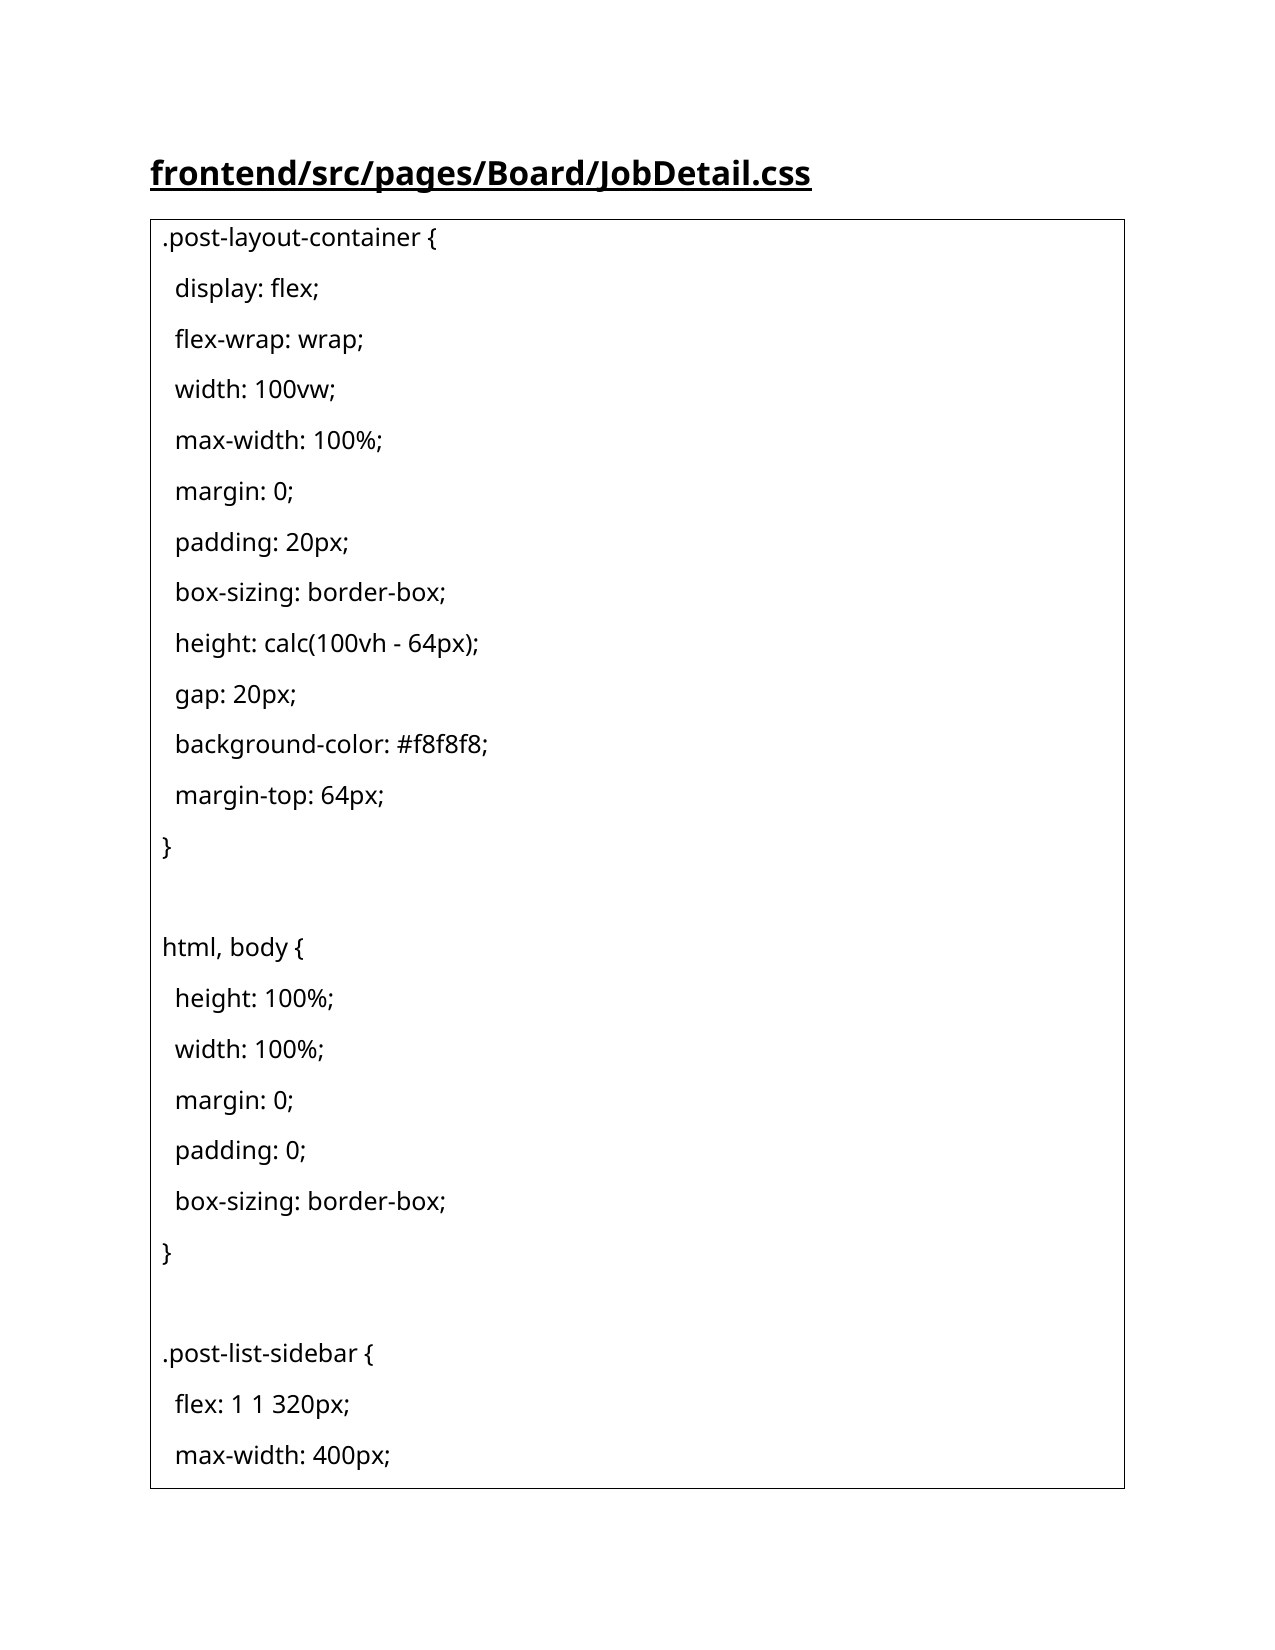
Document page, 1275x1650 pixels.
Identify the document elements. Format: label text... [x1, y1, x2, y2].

text frontend/src/pages/Board/JobDetail.css [150, 150, 1125, 195]
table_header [151, 220, 1124, 1488]
